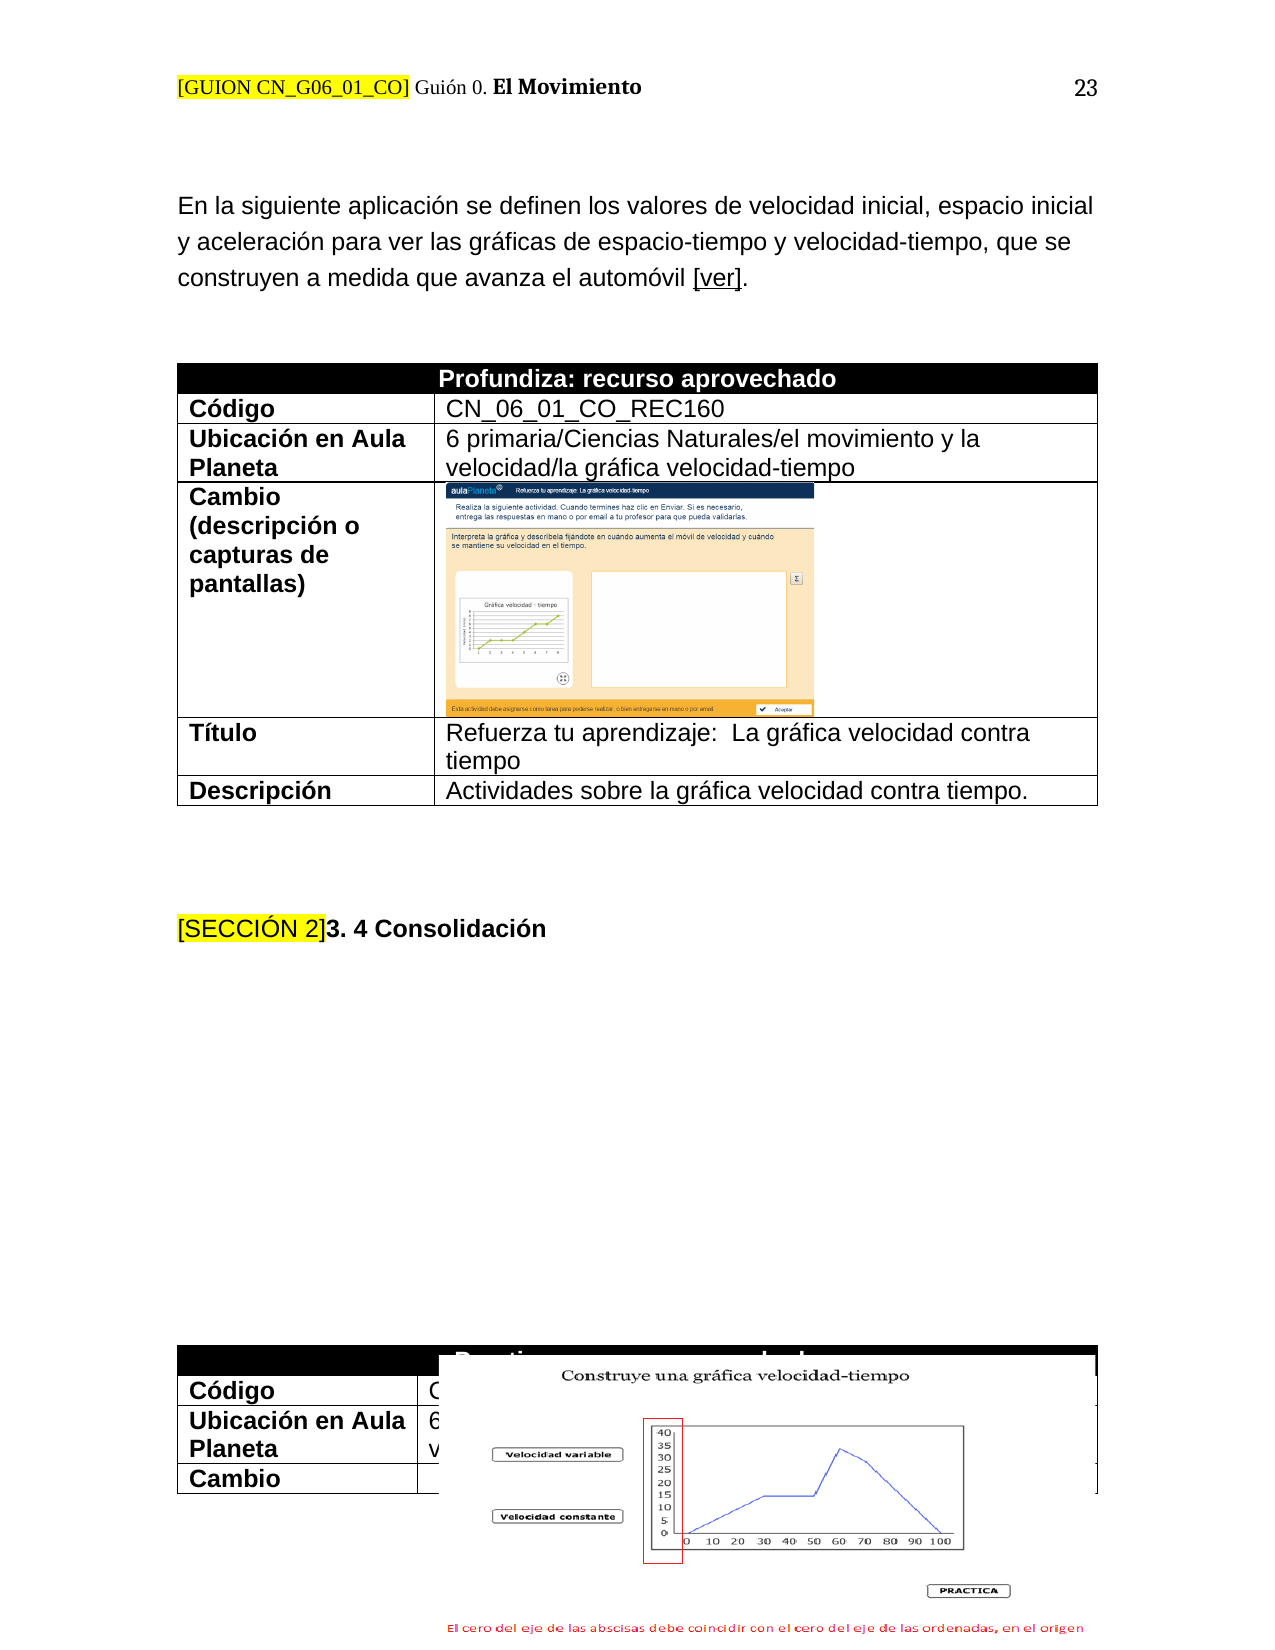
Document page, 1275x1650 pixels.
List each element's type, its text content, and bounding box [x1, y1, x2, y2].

table_cell Código [178, 394, 434, 423]
table_cell Descripción [178, 776, 434, 805]
table_cell Título [178, 718, 434, 775]
text En la siguiente aplicación se definen los valores de velocidad inicial, espacio inicial y aceleración para ver las gráficas de espacio-tiempo y velocidad-tiempo, que se construyen a medida que avanza el automóvil [ver]. [177, 183, 1098, 327]
table_cell [418, 1464, 438, 1493]
table_cell Refuerza tu aprendizaje: La gráfica velocidad contra tiempo [435, 718, 1097, 775]
table_cell [435, 483, 445, 717]
table_cell Ubicación en Aula Planeta [178, 424, 434, 481]
table_cell Código [178, 1376, 417, 1404]
text [SECCIÓN 2]3. 4 Consolidación [326, 914, 1098, 942]
picture [445, 482, 815, 717]
table_cell Cambio (descripción o capturas de pantallas) [178, 483, 434, 717]
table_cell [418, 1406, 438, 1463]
table_cell [815, 483, 1097, 717]
table_header Profundiza: recurso aprovechado [178, 364, 1097, 393]
table_cell 6 primaria/Ciencias Naturales/el movimiento y la velocidad/la gráfica velocidad-tiempo [435, 424, 1097, 481]
table_cell CN_06_01_CO_REC160 [435, 394, 1097, 423]
table_cell Ubicación en Aula Planeta [178, 1406, 417, 1463]
table_header Practica: recurso aprovechado [178, 1346, 1097, 1375]
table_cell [178, 1464, 417, 1493]
picture [438, 1355, 1096, 1650]
table_cell Actividades sobre la gráfica velocidad contra tiempo. [435, 776, 1097, 805]
